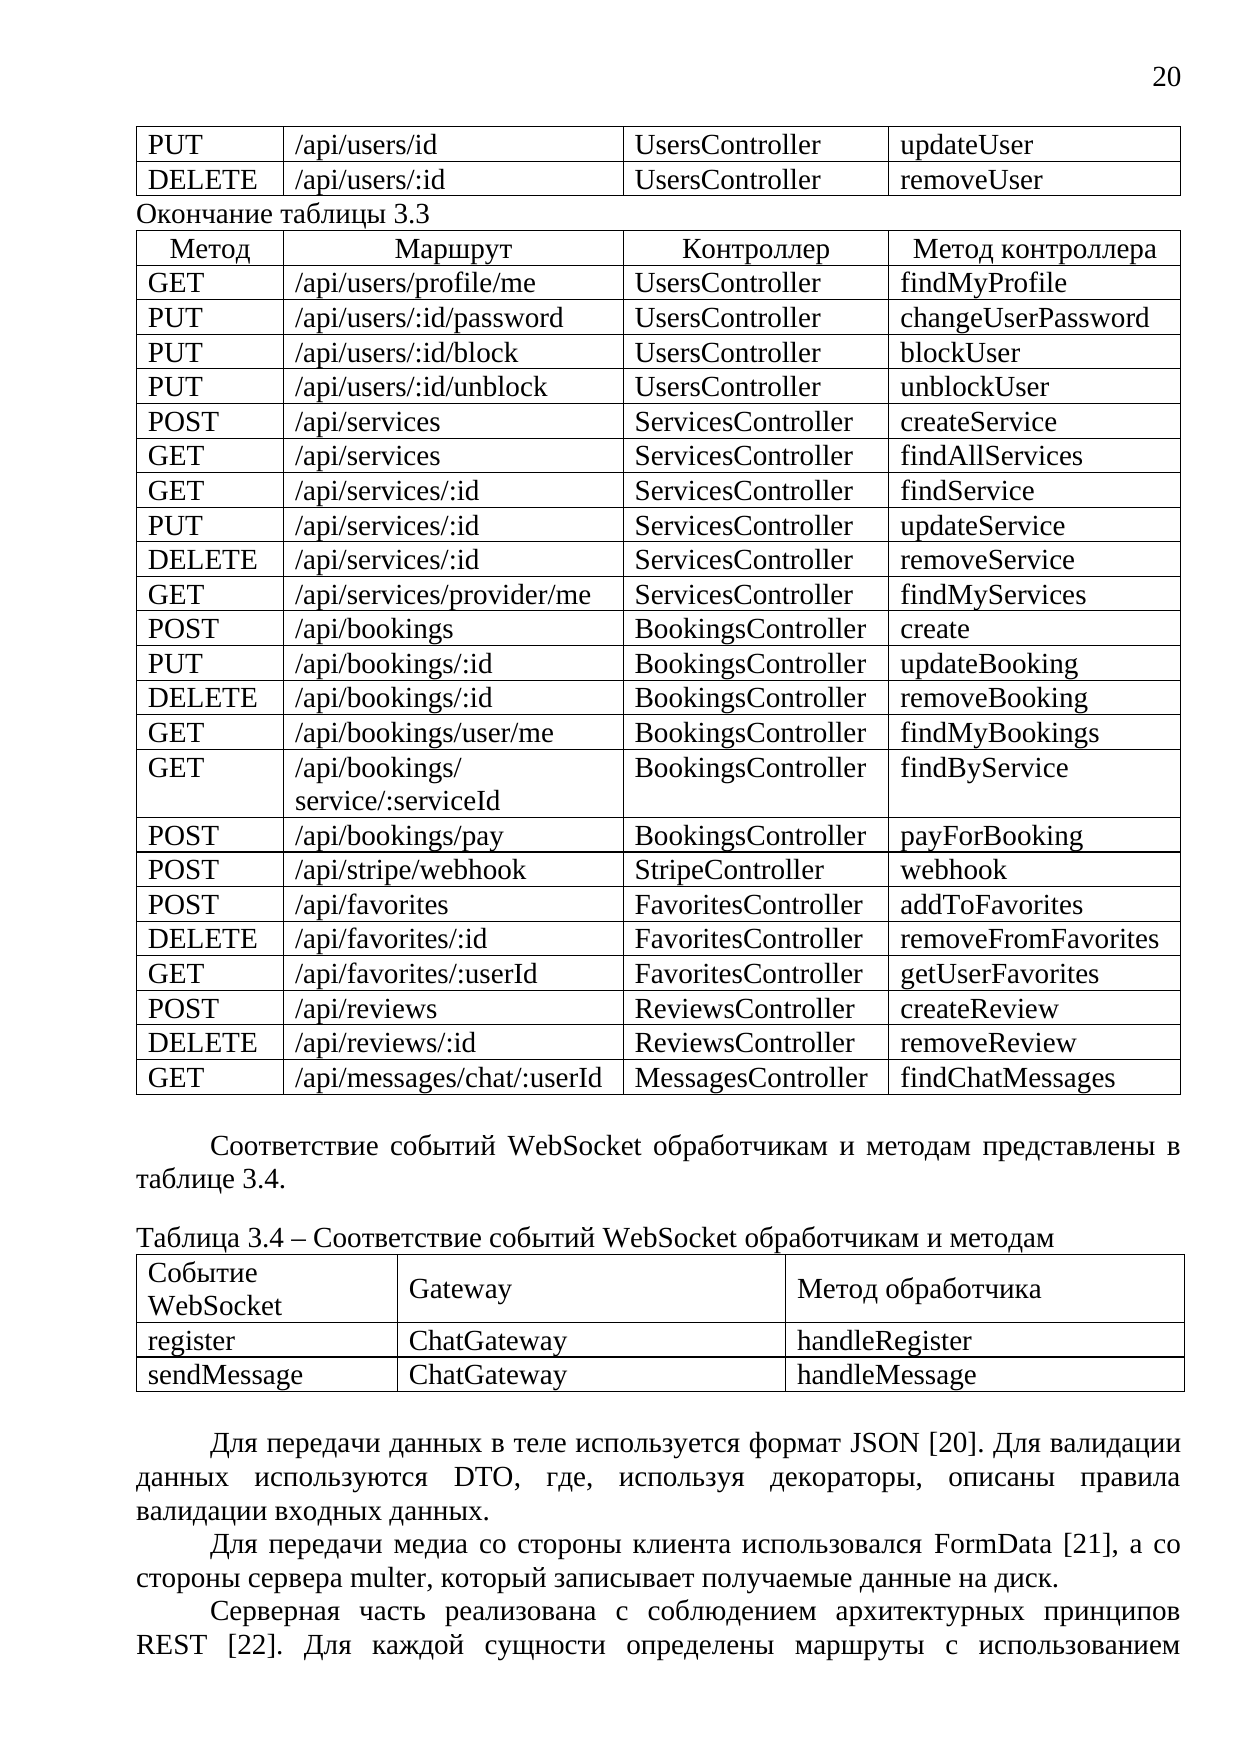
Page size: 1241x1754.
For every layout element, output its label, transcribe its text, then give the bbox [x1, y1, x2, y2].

table_cell createReview [889, 991, 1180, 1024]
text Соответствие событий WebSocket обработчикам и методам представлены в таблице 3.4. [136, 1128, 1181, 1195]
table_cell removeBooking [889, 681, 1180, 714]
table_cell BookingsController [624, 611, 888, 645]
table_cell POST [137, 991, 283, 1024]
table_header Метод контроллера [889, 231, 1180, 264]
table_cell findChatMessages [889, 1060, 1180, 1093]
table_cell DELETE [137, 681, 283, 714]
table_cell BookingsController [624, 681, 888, 714]
table_cell findMyProfile [889, 266, 1180, 299]
table_cell getUserFavorites [889, 956, 1180, 990]
table_cell blockUser [889, 335, 1180, 368]
table_cell /api/services/:id [284, 508, 623, 541]
table_cell GET [137, 439, 283, 472]
table_cell /api/users/:id/block [284, 335, 623, 368]
table_cell ChatGateway [398, 1358, 785, 1391]
table_cell BookingsController [624, 750, 888, 817]
table_cell ReviewsController [624, 991, 888, 1024]
table_cell StripeController [624, 853, 888, 886]
table_cell findAllServices [889, 439, 1180, 472]
table_cell GET [137, 473, 283, 507]
table_cell PUT [137, 369, 283, 403]
table_cell DELETE [137, 542, 283, 576]
table_cell POST [137, 611, 283, 645]
table_header Маршрут [284, 231, 623, 264]
table_cell /api/bookings [284, 611, 623, 645]
table_cell /api/services [284, 404, 623, 437]
table_cell BookingsController [624, 818, 888, 851]
table_cell /api/users/:id/password [284, 300, 623, 334]
table_cell register [137, 1323, 397, 1356]
table_cell DELETE [137, 1025, 283, 1059]
table_cell findMyBookings [889, 715, 1180, 749]
text Для передачи данных в теле используется формат JSON [20]. Для валидации данных используются DTO, где, используя декораторы, описаны правила валидации входных данных. [136, 1426, 1181, 1526]
table_cell /api/services/provider/me [284, 577, 623, 610]
table_cell /api/bookings/:id [284, 681, 623, 714]
table_cell create [889, 611, 1180, 645]
table_cell /api/favorites [284, 887, 623, 921]
table_cell /api/bookings/:id [284, 646, 623, 679]
table_cell findMyServices [889, 577, 1180, 610]
table_header Контроллер [624, 231, 888, 264]
table_cell POST [137, 404, 283, 437]
table_cell /api/bookings/pay [284, 818, 623, 851]
table_cell GET [137, 750, 283, 817]
table_cell findByService [889, 750, 1180, 817]
table_cell /api/users/:id/unblock [284, 369, 623, 403]
table_cell unblockUser [889, 369, 1180, 403]
table_cell /api/stripe/webhook [284, 853, 623, 886]
table_cell updateService [889, 508, 1180, 541]
table_cell removeReview [889, 1025, 1180, 1059]
table_cell PUT [137, 335, 283, 368]
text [136, 1593, 1181, 1660]
table_cell handleMessage [786, 1358, 1184, 1391]
table_cell MessagesController [624, 1060, 888, 1093]
table_cell UsersController [624, 369, 888, 403]
table_cell GET [137, 266, 283, 299]
table_cell GET [137, 1060, 283, 1093]
table_cell /api/users/:id [284, 162, 623, 195]
table_cell changeUserPassword [889, 300, 1180, 334]
table_cell POST [137, 887, 283, 921]
table_cell addToFavorites [889, 887, 1180, 921]
table_cell ReviewsController [624, 1025, 888, 1059]
table_cell PUT [137, 508, 283, 541]
table_cell FavoritesController [624, 887, 888, 921]
table_cell updateUser [889, 127, 1180, 161]
table_cell /api/users/profile/me [284, 266, 623, 299]
table_cell FavoritesController [624, 956, 888, 990]
table_cell /api/users/id [284, 127, 623, 161]
text Окончание таблицы 3.3 [136, 196, 1181, 230]
table_cell webhook [889, 853, 1180, 886]
table_cell /api/reviews/:id [284, 1025, 623, 1059]
table_cell ServicesController [624, 542, 888, 576]
table_cell UsersController [624, 335, 888, 368]
table_cell ChatGateway [398, 1323, 785, 1356]
table_cell ServicesController [624, 508, 888, 541]
table_cell createService [889, 404, 1180, 437]
table_cell FavoritesController [624, 922, 888, 955]
table_header Метод [137, 231, 283, 264]
table_cell sendMessage [137, 1358, 397, 1391]
table_cell /api/bookings/service/:serviceId [284, 750, 623, 817]
table_cell updateBooking [889, 646, 1180, 679]
text Таблица 3.4 – Соответствие событий WebSocket обработчикам и методам [136, 1220, 1181, 1254]
table_cell PUT [137, 646, 283, 679]
table_cell /api/favorites/:id [284, 922, 623, 955]
table_header Метод обработчика [786, 1255, 1184, 1322]
table_header Событие WebSocket [137, 1255, 397, 1322]
table_cell handleRegister [786, 1323, 1184, 1356]
table_cell findService [889, 473, 1180, 507]
table_cell /api/reviews [284, 991, 623, 1024]
table_cell payForBooking [889, 818, 1180, 851]
table_cell removeService [889, 542, 1180, 576]
table_cell GET [137, 577, 283, 610]
table_cell POST [137, 818, 283, 851]
table_cell UsersController [624, 266, 888, 299]
table_cell /api/messages/chat/:userId [284, 1060, 623, 1093]
table_cell BookingsController [624, 646, 888, 679]
table_cell removeFromFavorites [889, 922, 1180, 955]
table_cell DELETE [137, 162, 283, 195]
table_cell /api/bookings/user/me [284, 715, 623, 749]
table_cell DELETE [137, 922, 283, 955]
table_cell ServicesController [624, 473, 888, 507]
table_cell /api/services [284, 439, 623, 472]
text Для передачи медиа со стороны клиента использовался FormData [21], а со стороны сервера multer, который записывает получаемые данные на диск. [136, 1526, 1181, 1593]
table_cell GET [137, 715, 283, 749]
table_cell /api/services/:id [284, 542, 623, 576]
table_cell UsersController [624, 127, 888, 161]
table_cell ServicesController [624, 404, 888, 437]
table_cell GET [137, 956, 283, 990]
table_cell /api/services/:id [284, 473, 623, 507]
table_cell PUT [137, 127, 283, 161]
table_cell ServicesController [624, 577, 888, 610]
table_cell UsersController [624, 300, 888, 334]
table_cell BookingsController [624, 715, 888, 749]
table_cell /api/favorites/:userId [284, 956, 623, 990]
table_cell ServicesController [624, 439, 888, 472]
table_cell PUT [137, 300, 283, 334]
table_cell POST [137, 853, 283, 886]
table_header Gateway [398, 1255, 785, 1322]
table_cell UsersController [624, 162, 888, 195]
table_cell removeUser [889, 162, 1180, 195]
